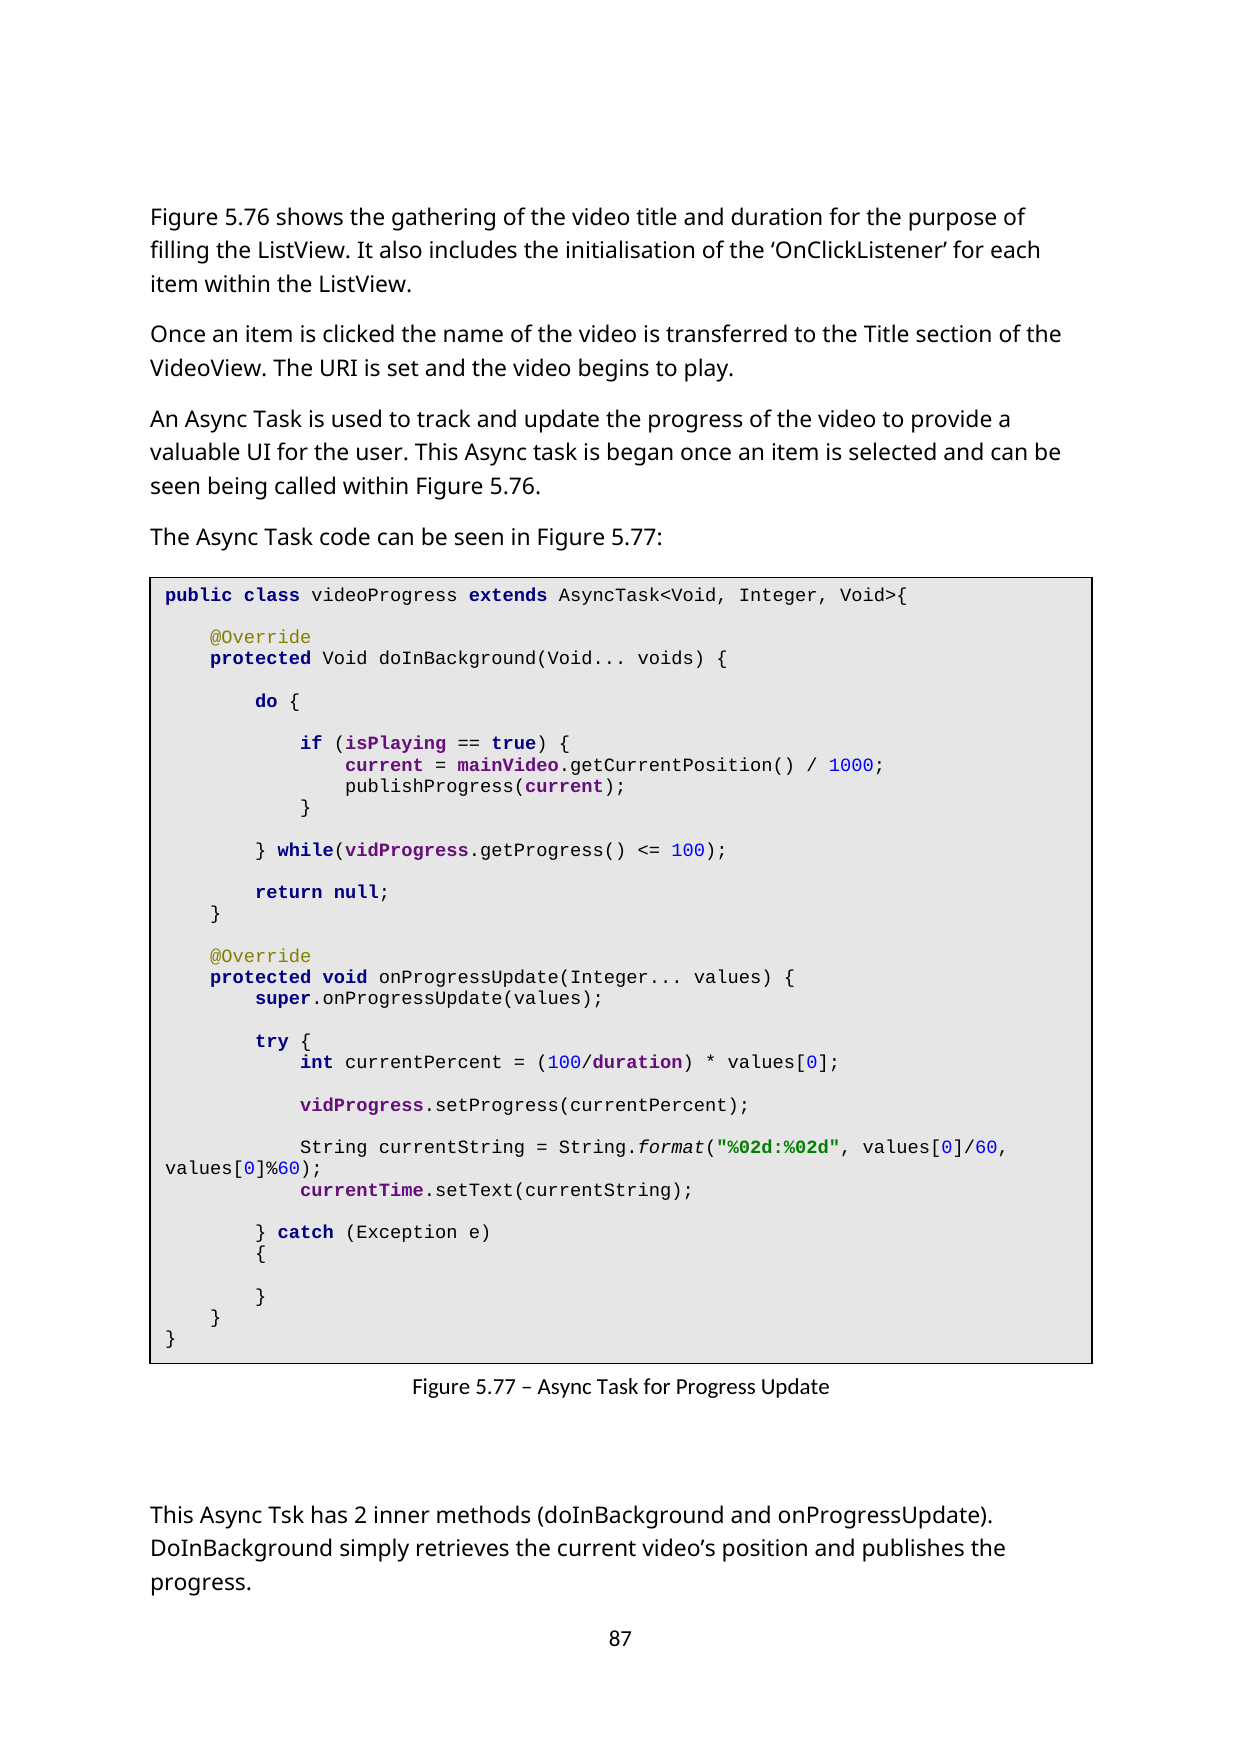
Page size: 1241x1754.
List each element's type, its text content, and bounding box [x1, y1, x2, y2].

text Once an item is clicked the name of the video is transferred to the Title section of the VideoView. The URI is set and the video begins to play. [150, 318, 1090, 383]
text Figure 5.76 shows the gathering of the video title and duration for the purpose of filling the ListView. It also includes the initialisation of the ‘OnClickListener’ for each item within the ListView. [150, 200, 1090, 299]
text This Async Tsk has 2 inner methods (doInBackground and onProgressUpdate). DoInBackground simply retrieves the current video’s position and publishes the progress. [150, 1498, 1090, 1597]
text An Async Task is used to track and update the progress of the video to provide a valuable UI for the user. This Async task is began once an item is selected and can be seen being called within Figure 5.76. [150, 402, 1090, 501]
text The Async Task code can be seen in Figure 5.77: [150, 520, 1090, 552]
